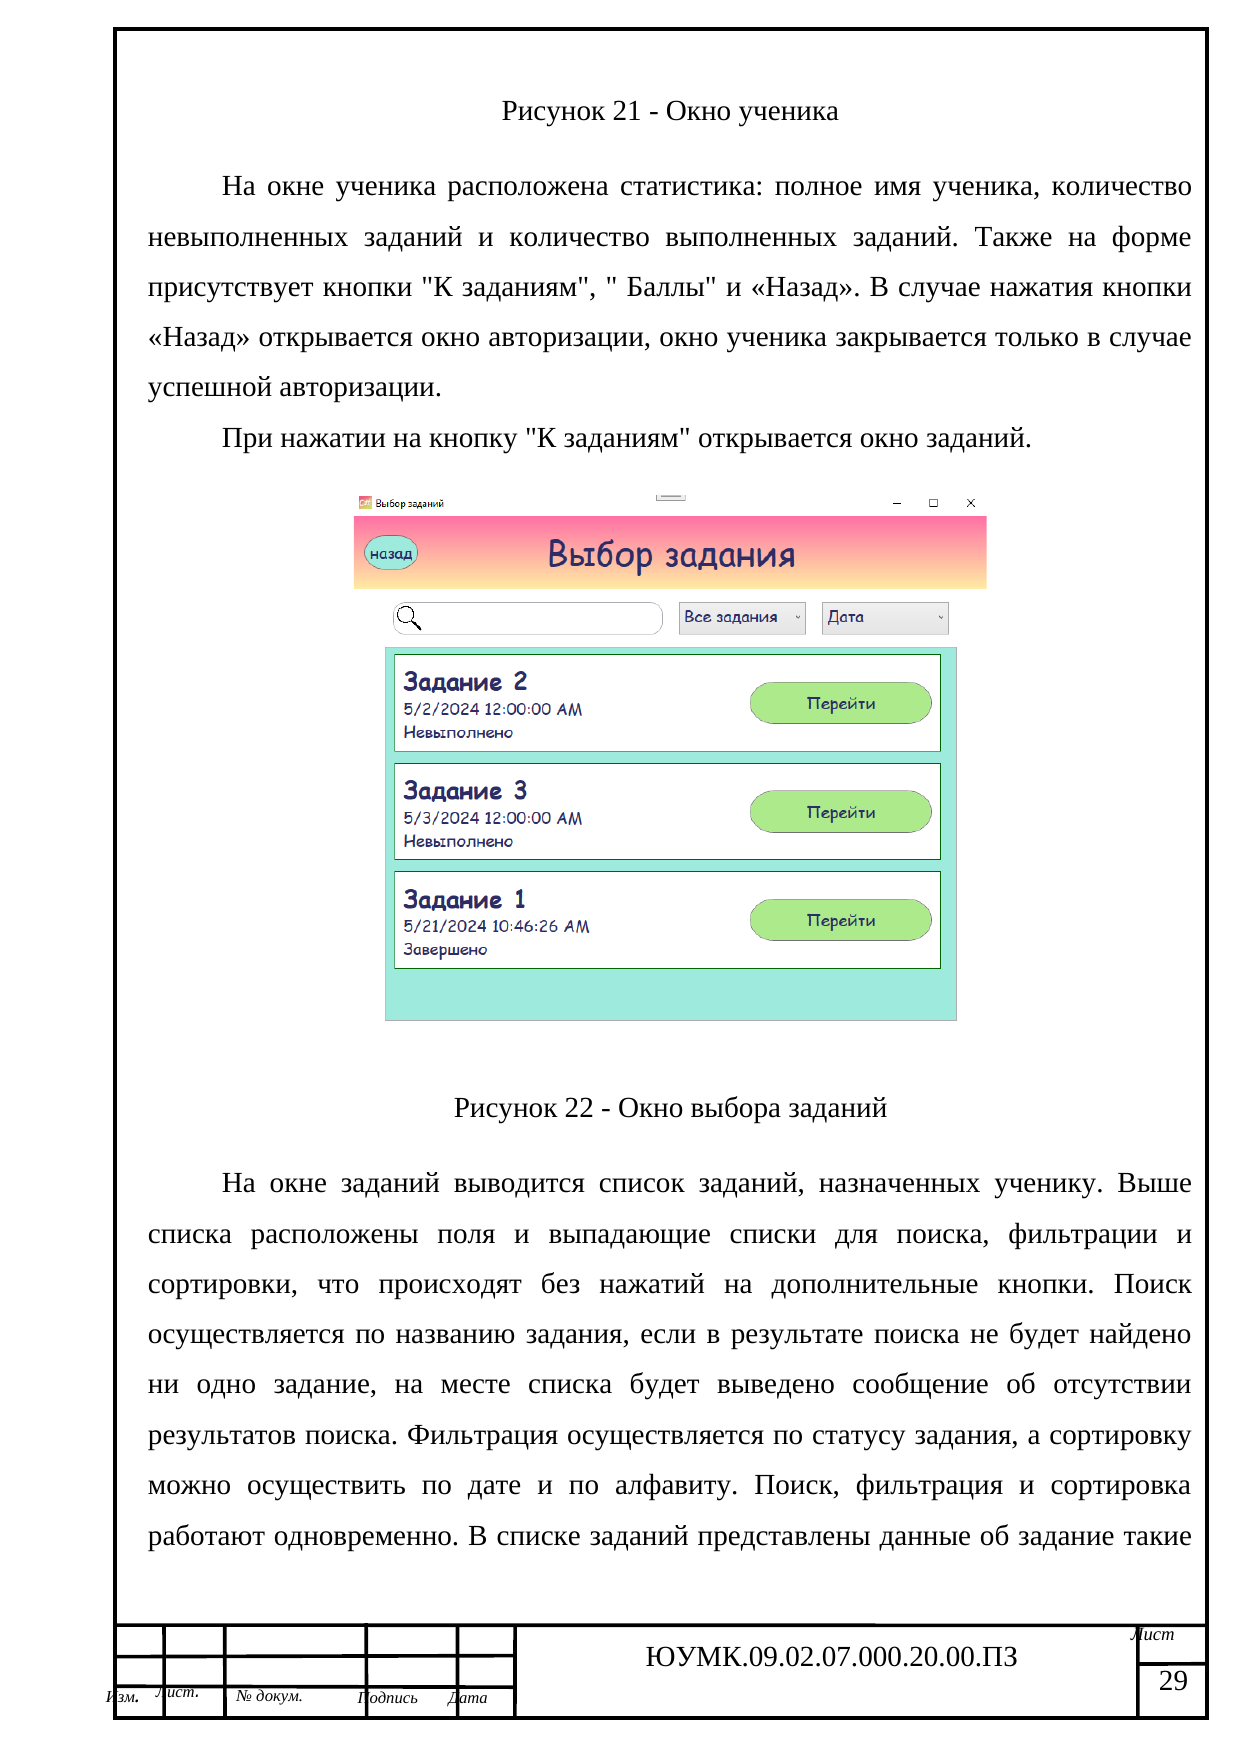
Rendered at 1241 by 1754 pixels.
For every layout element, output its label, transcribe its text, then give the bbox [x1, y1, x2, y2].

text На окне ученика расположена статистика: полное имя ученика, количество невыполненных заданий и количество выполненных заданий. Также на форме присутствует кнопки "К заданиям", " Баллы" и «Назад». В случае нажатия кнопки «Назад» открывается окно авторизации, окно ученика закрывается только в случае успешной авторизации. [148, 168, 1193, 403]
text Рисунок 22 - Окно выбора заданий [148, 1090, 1193, 1124]
picture [353, 495, 987, 1052]
text Рисунок 21 - Окно ученика [148, 93, 1193, 127]
text При нажатии на кнопку "К заданиям" открывается окно заданий. [148, 420, 1193, 453]
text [148, 1165, 1193, 1551]
